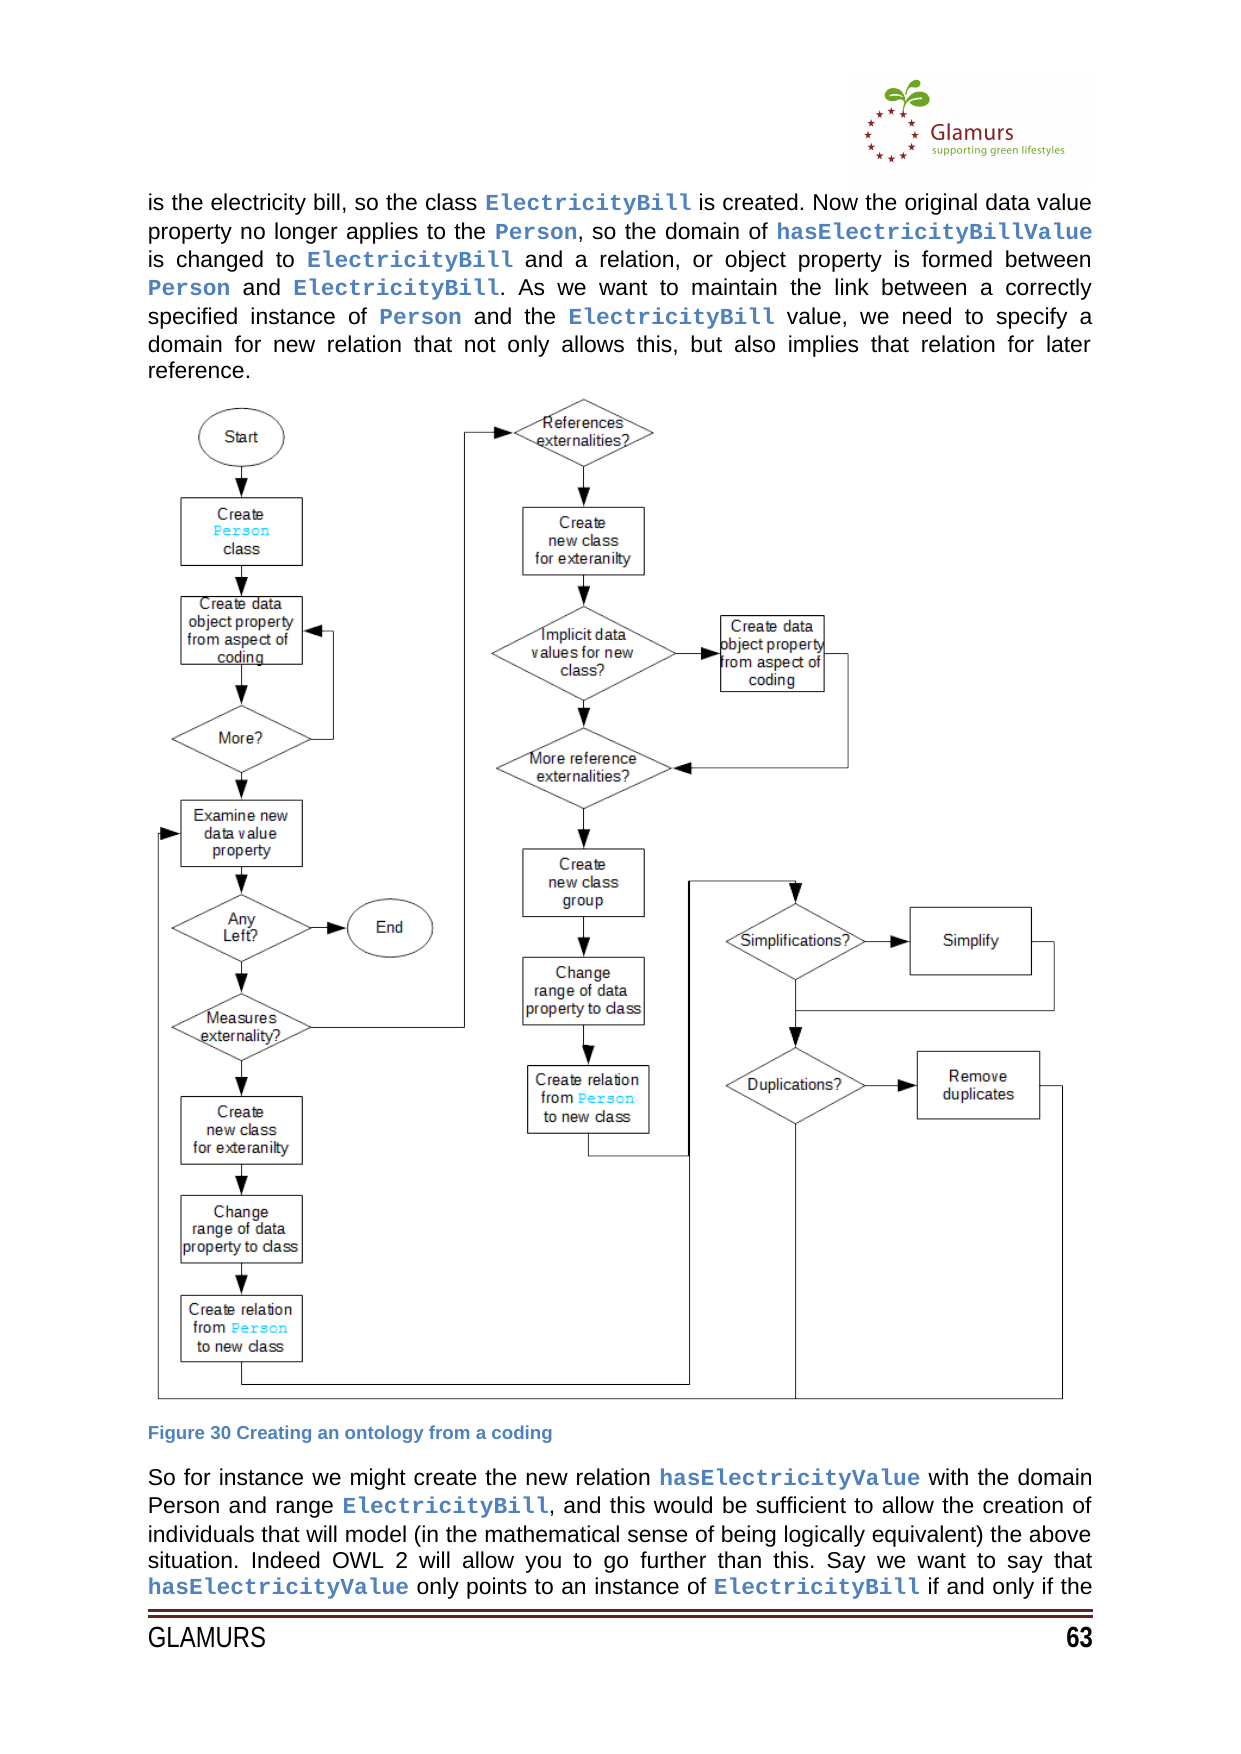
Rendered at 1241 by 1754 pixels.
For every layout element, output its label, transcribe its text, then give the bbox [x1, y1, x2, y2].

text Figure 30 Creating an ontology from a coding [148, 1422, 1093, 1443]
picture [147, 396, 1093, 1409]
picture [849, 73, 1093, 190]
